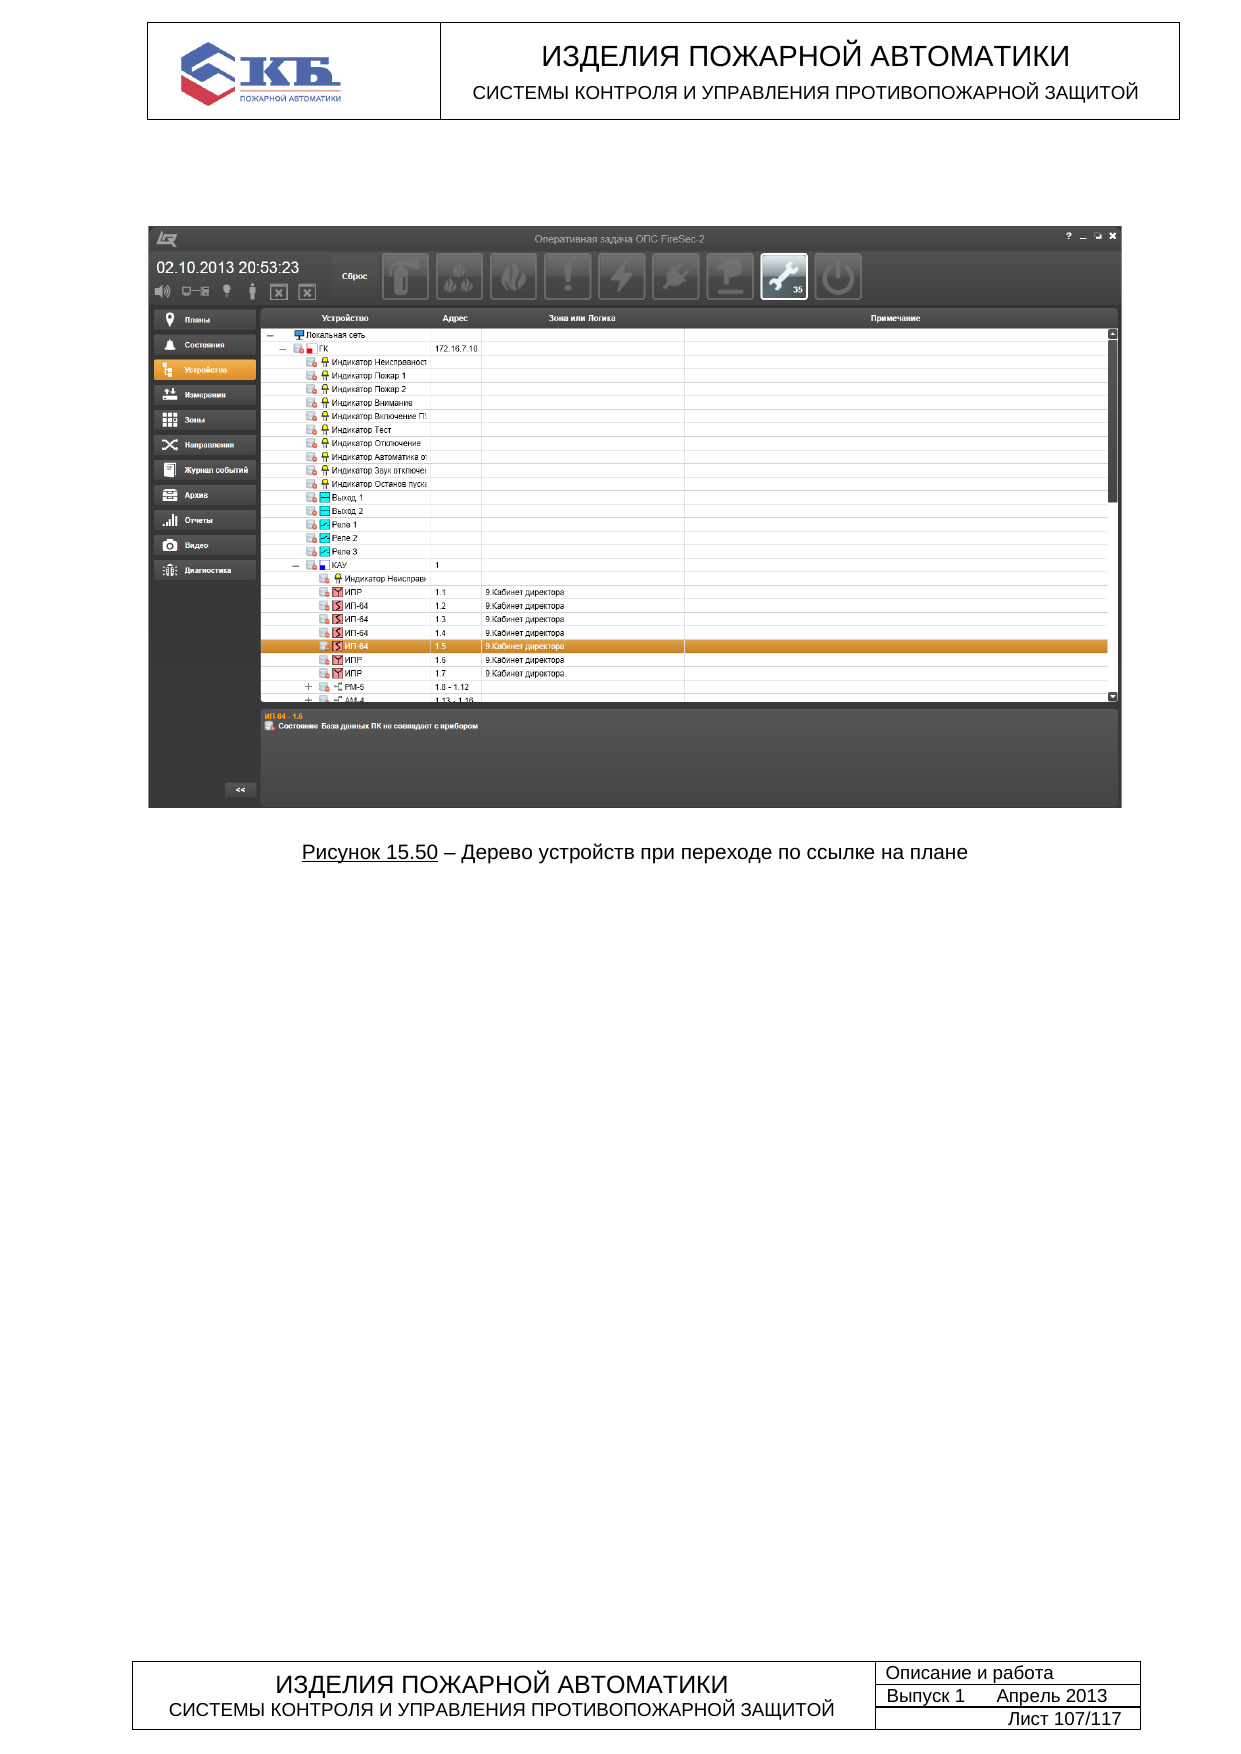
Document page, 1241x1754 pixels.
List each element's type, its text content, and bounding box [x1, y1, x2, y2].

picture [148, 226, 1122, 808]
picture [177, 34, 354, 115]
list Рисунок 15.50 – Дерево устройств при переходе по ссылке на плане [148, 840, 1122, 864]
